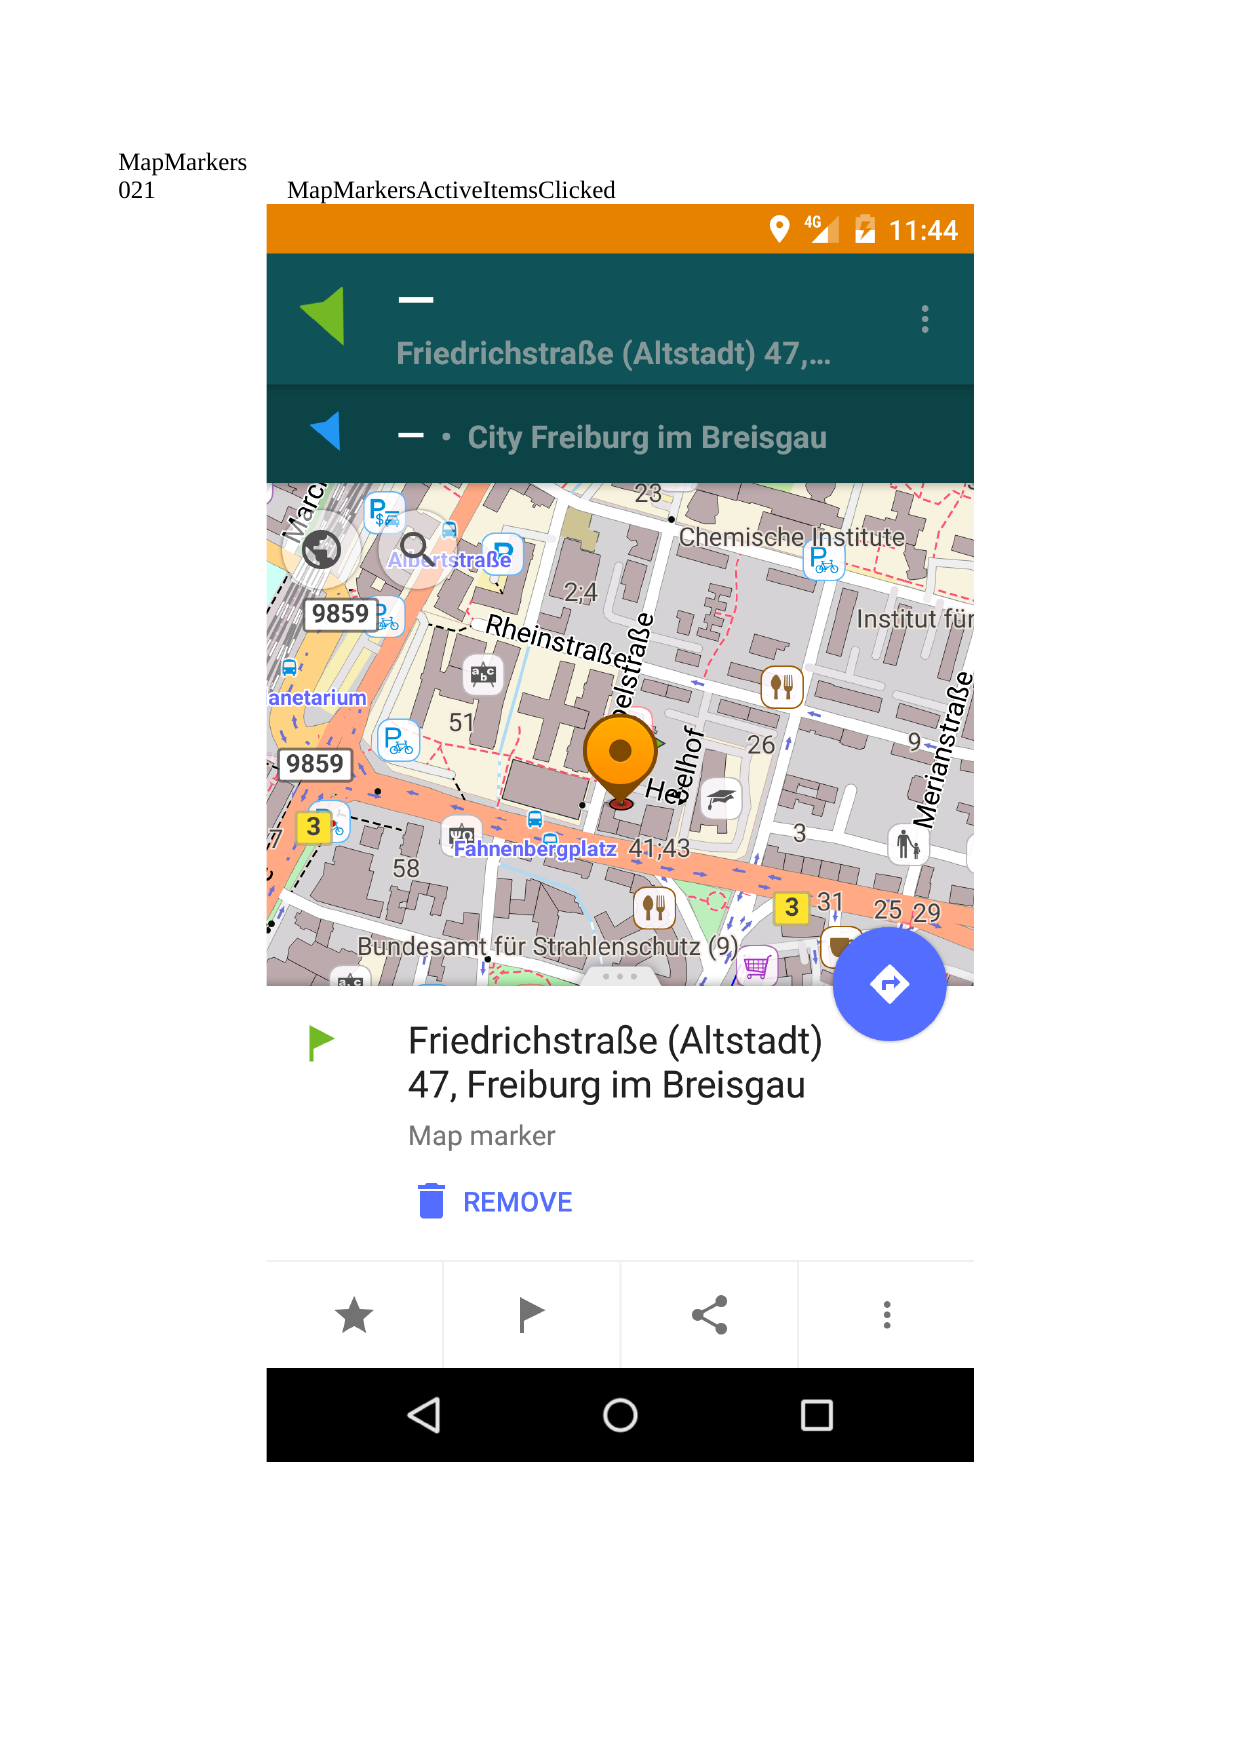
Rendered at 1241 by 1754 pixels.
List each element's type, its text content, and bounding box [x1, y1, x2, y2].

text 021 MapMarkersActiveItemsClicked [118, 176, 1122, 204]
picture [266, 204, 974, 1462]
text MapMarkers [118, 147, 1122, 176]
